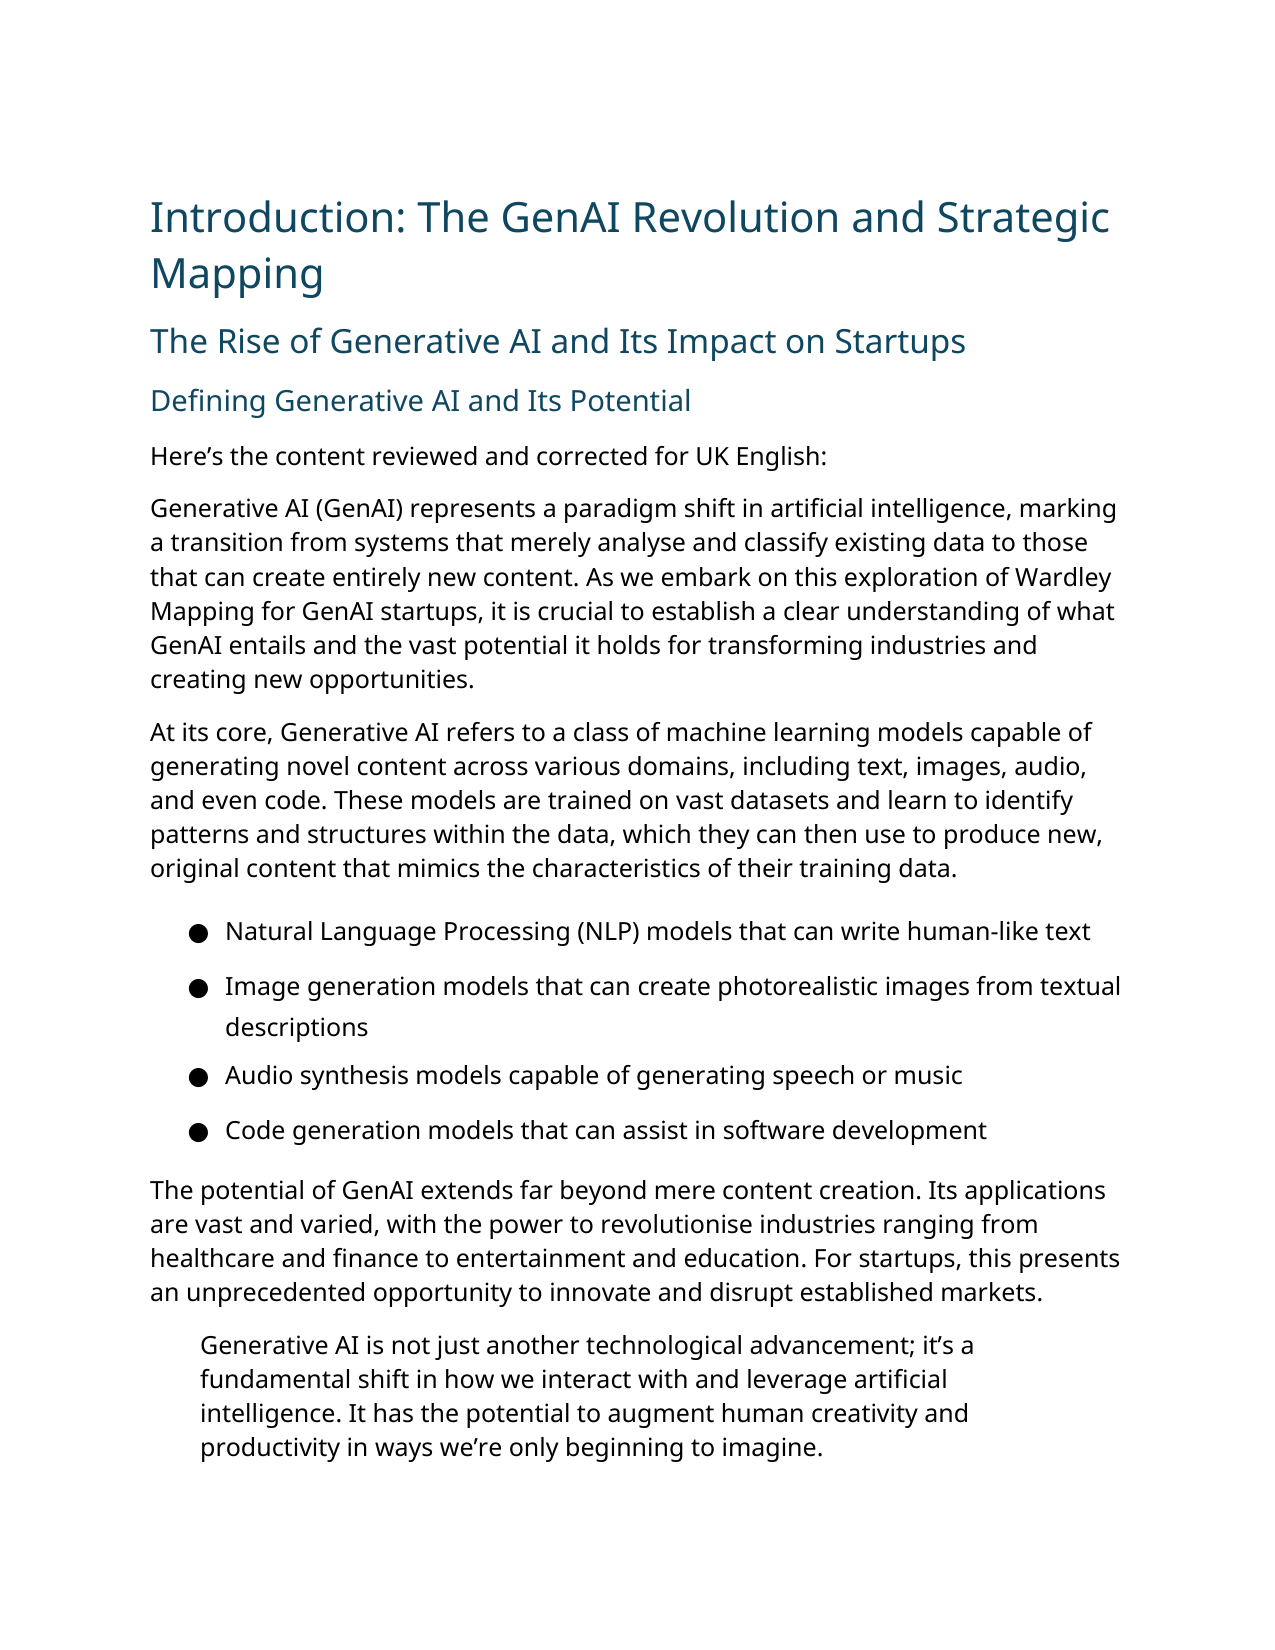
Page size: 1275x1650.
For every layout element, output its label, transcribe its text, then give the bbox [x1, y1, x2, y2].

list Audio synthesis models capable of generating speech or music [187, 1047, 1125, 1098]
list Code generation models that can assist in software development [187, 1102, 1125, 1153]
text The potential of GenAI extends far beyond mere content creation. Its applications are vast and varied, with the power to revolutionise industries ranging from healthcare and finance to entertainment and education. For startups, this presents an unprecedented opportunity to innovate and disrupt established markets. [150, 1172, 1125, 1308]
text Generative AI (GenAI) represents a paradigm shift in artificial intelligence, marking a transition from systems that merely analyse and classify existing data to those that can create entirely new content. As we embark on this exploration of Wardley Mapping for GenAI startups, it is crucial to establish a clear understanding of what GenAI entails and the vast potential it holds for transforming industries and creating new opportunities. [150, 491, 1125, 695]
list Natural Language Processing (NLP) models that can write human-like text [187, 903, 1125, 954]
subtitle Introduction: The GenAI Revolution and Strategic Mapping [150, 187, 1125, 301]
text At its core, Generative AI refers to a class of machine learning models capable of generating novel content across various domains, including text, images, audio, and even code. These models are trained on vast datasets and learn to identify patterns and structures within the data, which they can then use to produce new, original content that mimics the characteristics of their training data. [150, 714, 1125, 884]
subtitle Defining Generative AI and Its Potential [150, 380, 1125, 419]
list Image generation models that can create photorealistic images from textual descriptions [187, 958, 1125, 1043]
text Here’s the content reviewed and corrected for UK English: [150, 438, 1125, 472]
subtitle The Rise of Generative AI and Its Impact on Startups [150, 318, 1125, 363]
text Generative AI is not just another technological advancement; it’s a fundamental shift in how we interact with and leverage artificial intelligence. It has the potential to augment human creativity and productivity in ways we’re only beginning to imagine. [200, 1327, 1075, 1463]
